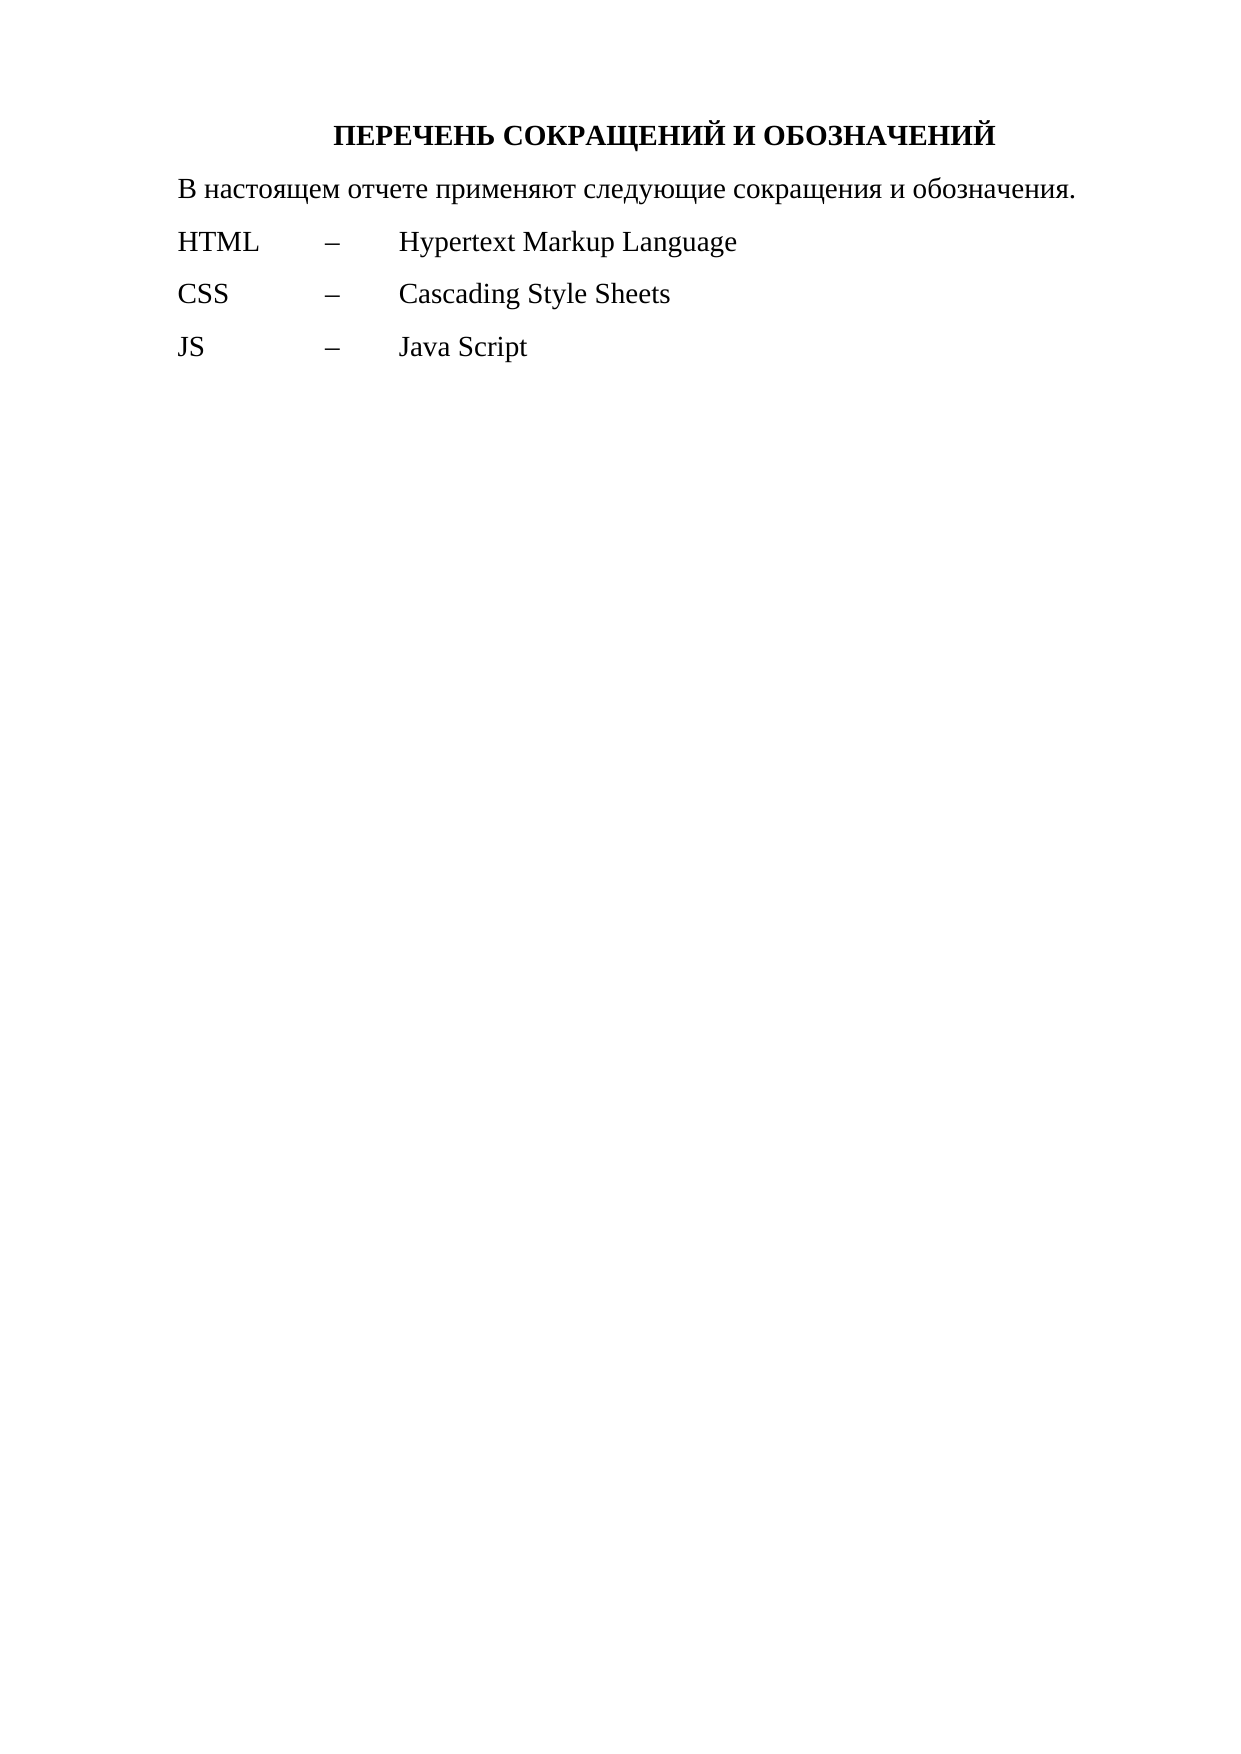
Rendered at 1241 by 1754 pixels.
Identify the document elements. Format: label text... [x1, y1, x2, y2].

text ПЕРЕЧЕНЬ СОКРАЩЕНИЙ И ОБОЗНАЧЕНИЙ [177, 118, 1152, 152]
text HTML – Hypertext Markup Language [177, 224, 1152, 257]
text CSS – Cascading Style Sheets [177, 277, 1152, 310]
text JS – Java Script [177, 329, 1152, 363]
text В настоящем отчете применяют следующие сокращения и обозначения. [177, 171, 1152, 204]
